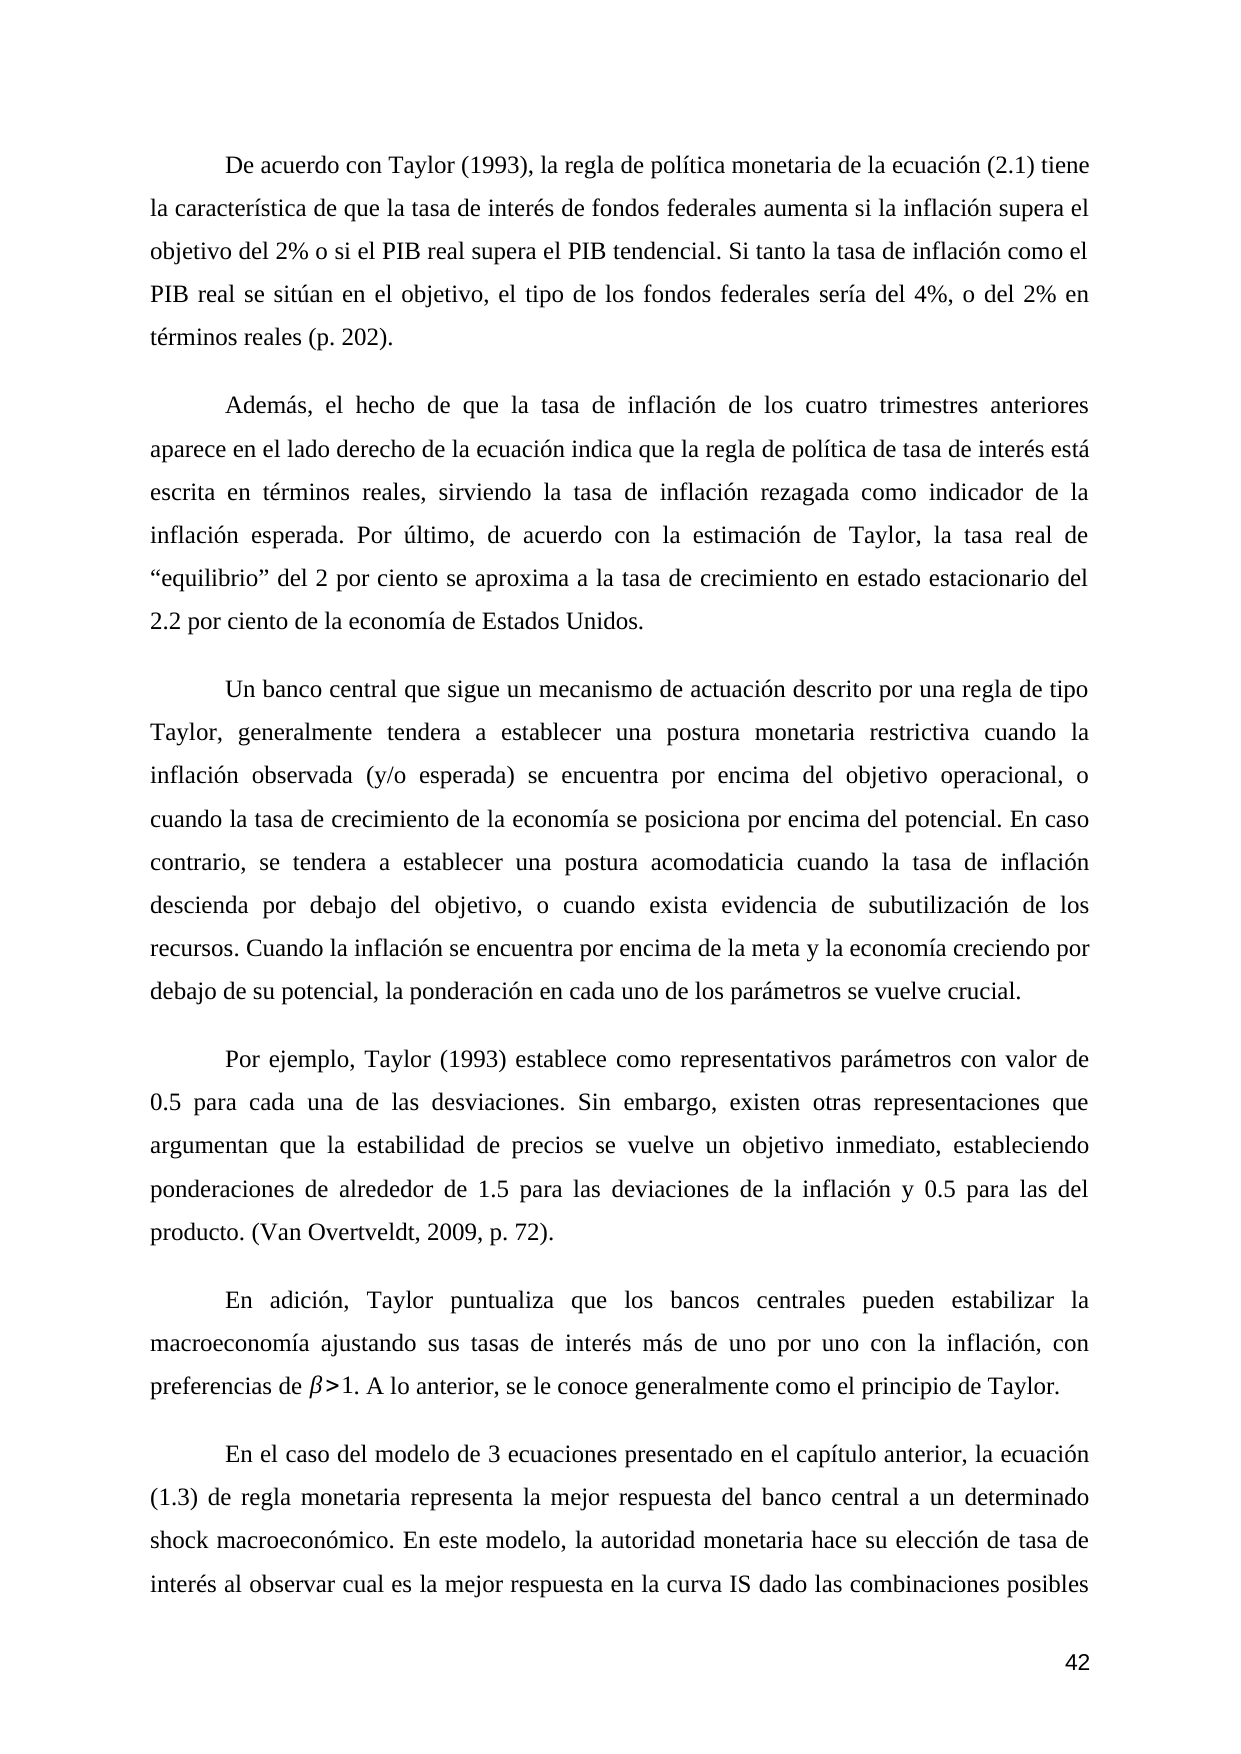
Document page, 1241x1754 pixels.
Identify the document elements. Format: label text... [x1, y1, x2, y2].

text Además, el hecho de que la tasa de inflación de los cuatro trimestres anteriores aparece en el lado derecho de la ecuación indica que la regla de política de tasa de interés está escrita en términos reales, sirviendo la tasa de inflación rezagada como indicador de la inflación esperada. Por último, de acuerdo con la estimación de Taylor, la tasa real de “equilibrio” del 2 por ciento se aproxima a la tasa de crecimiento en estado estacionario del 2.2 por ciento de la economía de Estados Unidos. [150, 391, 1090, 635]
text En adición, Taylor puntualiza que los bancos centrales pueden estabilizar la macroeconomía ajustando sus tasas de interés más de uno por uno con la inflación, con preferencias de . A lo anterior, se le conoce generalmente como el principio de Taylor. [150, 1285, 1090, 1400]
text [150, 1439, 1090, 1597]
text Un banco central que sigue un mecanismo de actuación descrito por una regla de tipo Taylor, generalmente tendera a establecer una postura monetaria restrictiva cuando la inflación observada (y/o esperada) se encuentra por encima del objetivo operacional, o cuando la tasa de crecimiento de la economía se posiciona por encima del potencial. En caso contrario, se tendera a establecer una postura acomodaticia cuando la tasa de inflación descienda por debajo del objetivo, o cuando exista evidencia de subutilización de los recursos. Cuando la inflación se encuentra por encima de la meta y la economía creciendo por debajo de su potencial, la ponderación en cada uno de los parámetros se vuelve crucial. [150, 674, 1090, 1005]
text De acuerdo con Taylor (1993), la regla de política monetaria de la ecuación (2.1) tiene la característica de que la tasa de interés de fondos federales aumenta si la inflación supera el objetivo del 2% o si el PIB real supera el PIB tendencial. Si tanto la tasa de inflación como el PIB real se sitúan en el objetivo, el tipo de los fondos federales sería del 4%, o del 2% en términos reales (p. 202). [150, 150, 1090, 351]
text Por ejemplo, Taylor (1993) establece como representativos parámetros con valor de 0.5 para cada una de las desviaciones. Sin embargo, existen otras representaciones que argumentan que la estabilidad de precios se vuelve un objetivo inmediato, estableciendo ponderaciones de alrededor de 1.5 para las deviaciones de la inflación y 0.5 para las del producto. (Van Overtveldt, 2009, p. 72). [150, 1044, 1090, 1246]
